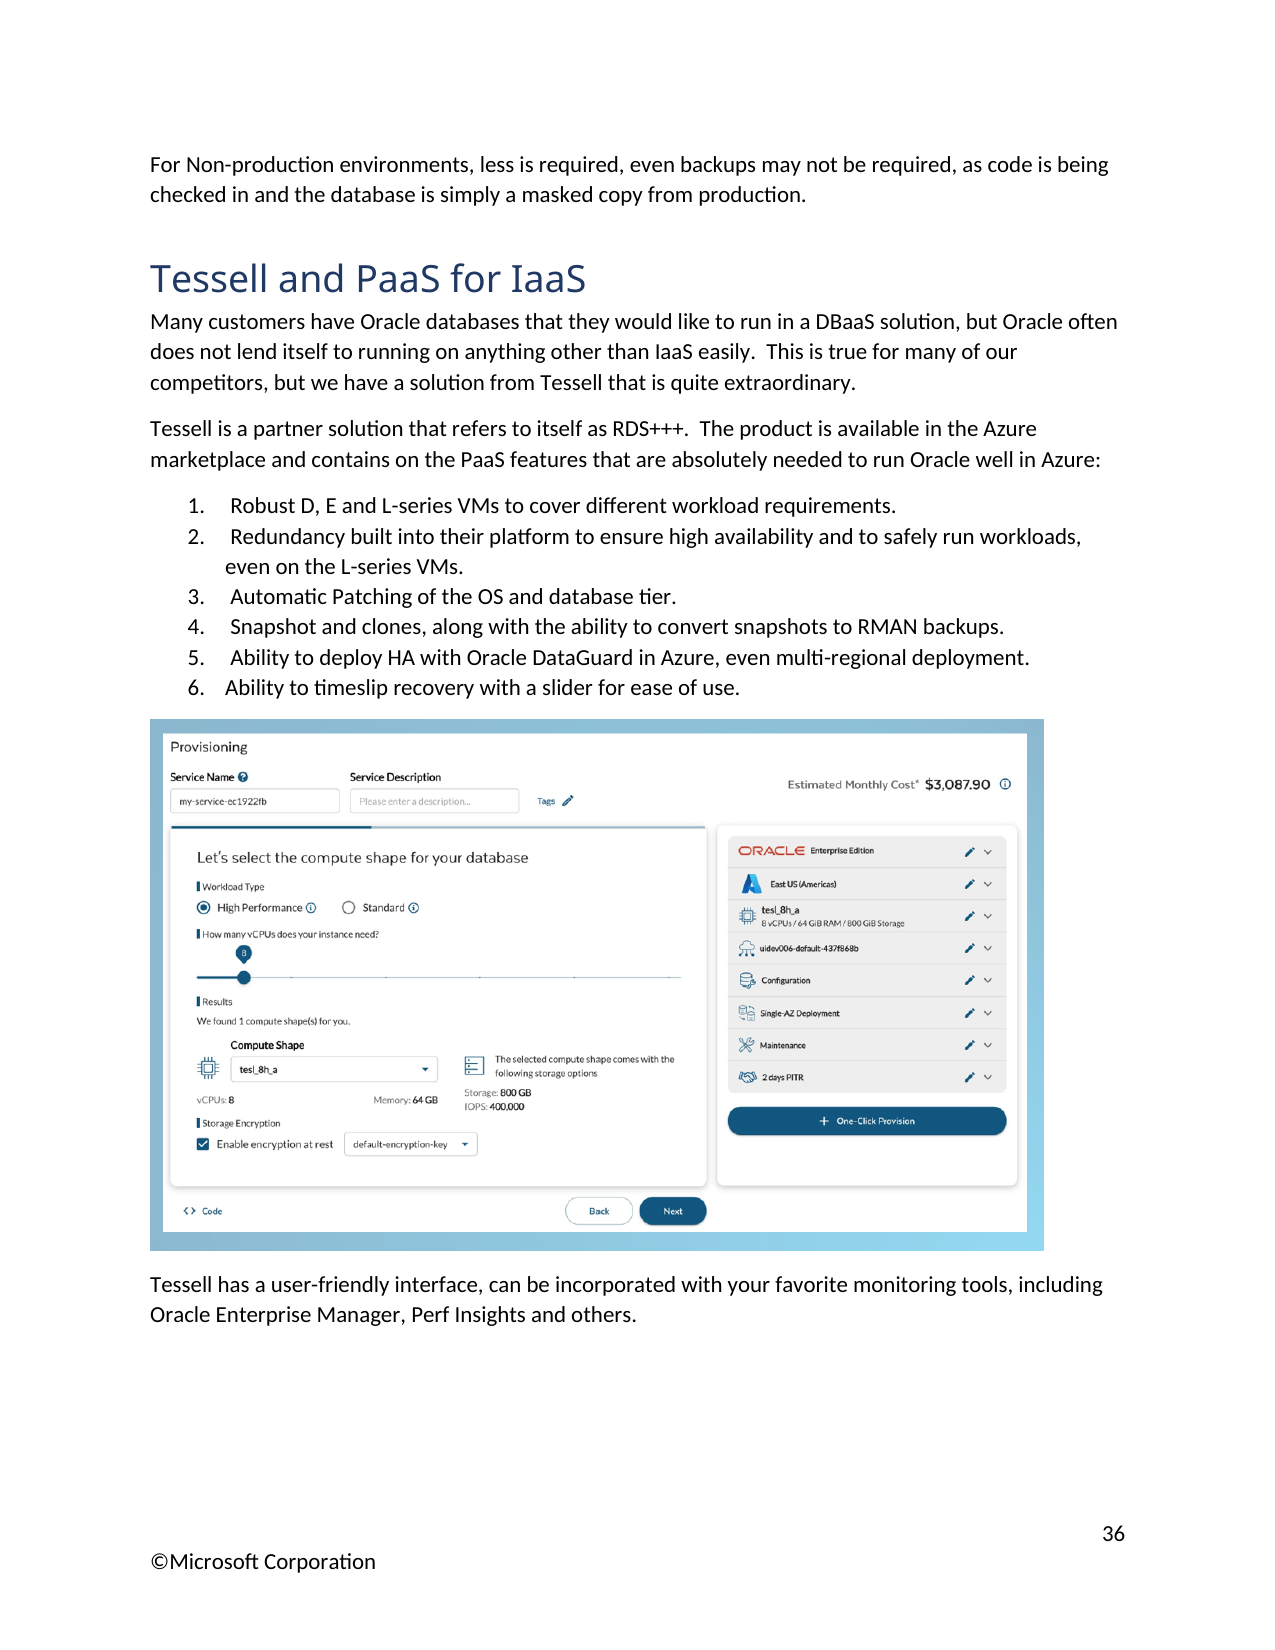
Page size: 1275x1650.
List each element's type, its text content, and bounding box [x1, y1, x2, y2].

list Automatic Patching of the OS and database tier. [187, 582, 1125, 610]
list Redundancy built into their platform to ensure high availability and to safely run workloads, even on the L-series VMs. [187, 522, 1125, 580]
text For Non-production environments, less is required, even backups may not be required, as code is being checked in and the database is simply a masked copy from production. [150, 150, 1125, 208]
list Ability to timeslip recovery with a slider for ease of use. [187, 673, 1125, 701]
list Snapshot and clones, along with the ability to convert snapshots to RMAN backups. [187, 612, 1125, 641]
list Ability to deploy HA with Oracle DataGuard in Azure, even multi-regional deployment. [187, 643, 1125, 671]
subtitle Tessell and PaaS for IaaS [150, 252, 1125, 303]
list Robust D, E and L-series VMs to cover different workload requirements. [187, 492, 1125, 520]
text Tessell is a partner solution that refers to itself as RDS+++. The product is available in the Azure marketplace and contains on the PaaS features that are absolutely needed to run Oracle well in Azure: [150, 414, 1125, 473]
text Many customers have Oracle databases that they would like to run in a DBaaS solution, but Oracle often does not lend itself to running on anything other than IaaS easily. This is true for many of our competitors, but we have a solution from Tessell that is quite extraordinary. [150, 307, 1125, 396]
text Tessell has a user-friendly interface, can be incorporated with your favorite monitoring tools, including Oracle Enterprise Manager, Perf Insights and others. [150, 1270, 1125, 1328]
picture [150, 719, 1044, 1251]
